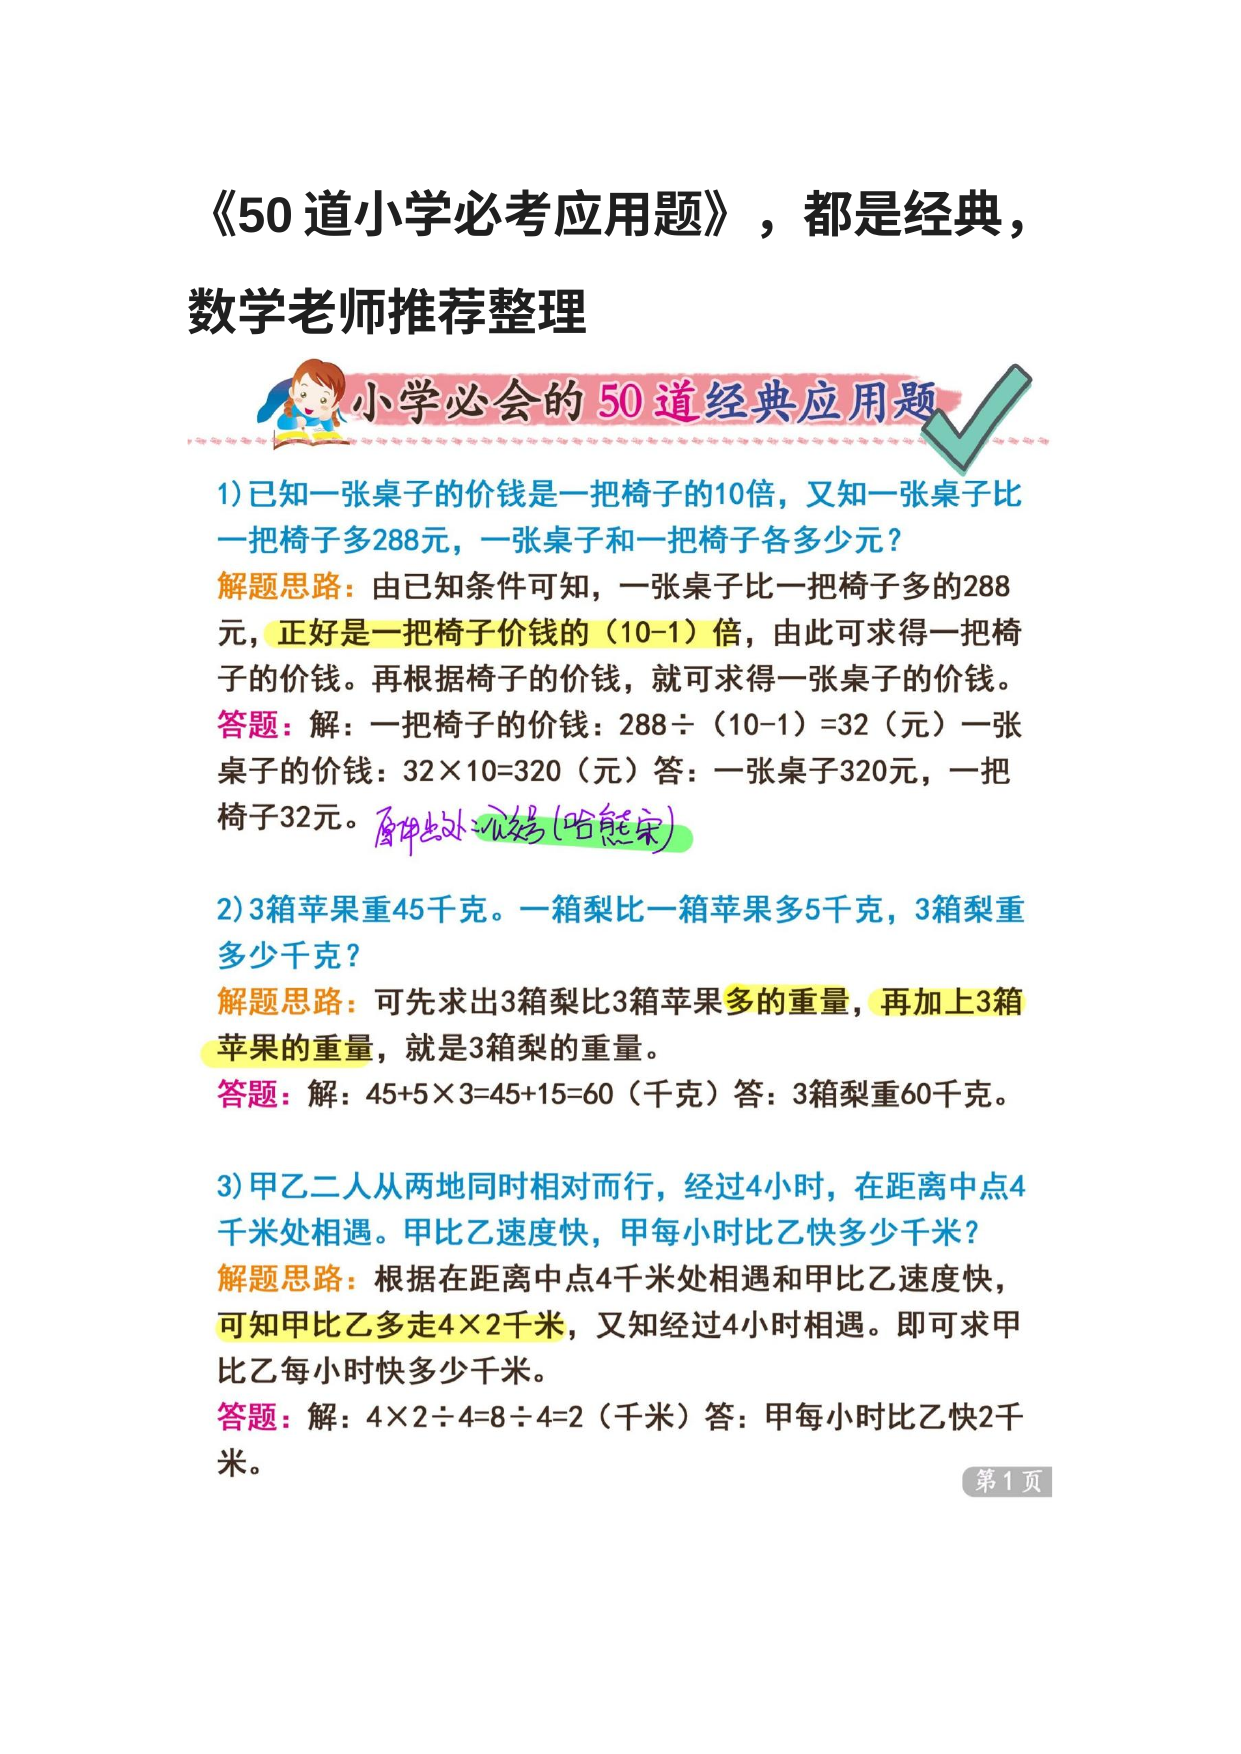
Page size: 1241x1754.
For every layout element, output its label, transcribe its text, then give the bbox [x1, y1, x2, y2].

picture [187, 357, 1053, 1510]
subtitle 《50道小学必考应用题》，都是经典，数学老师推荐整理 [187, 162, 1053, 357]
